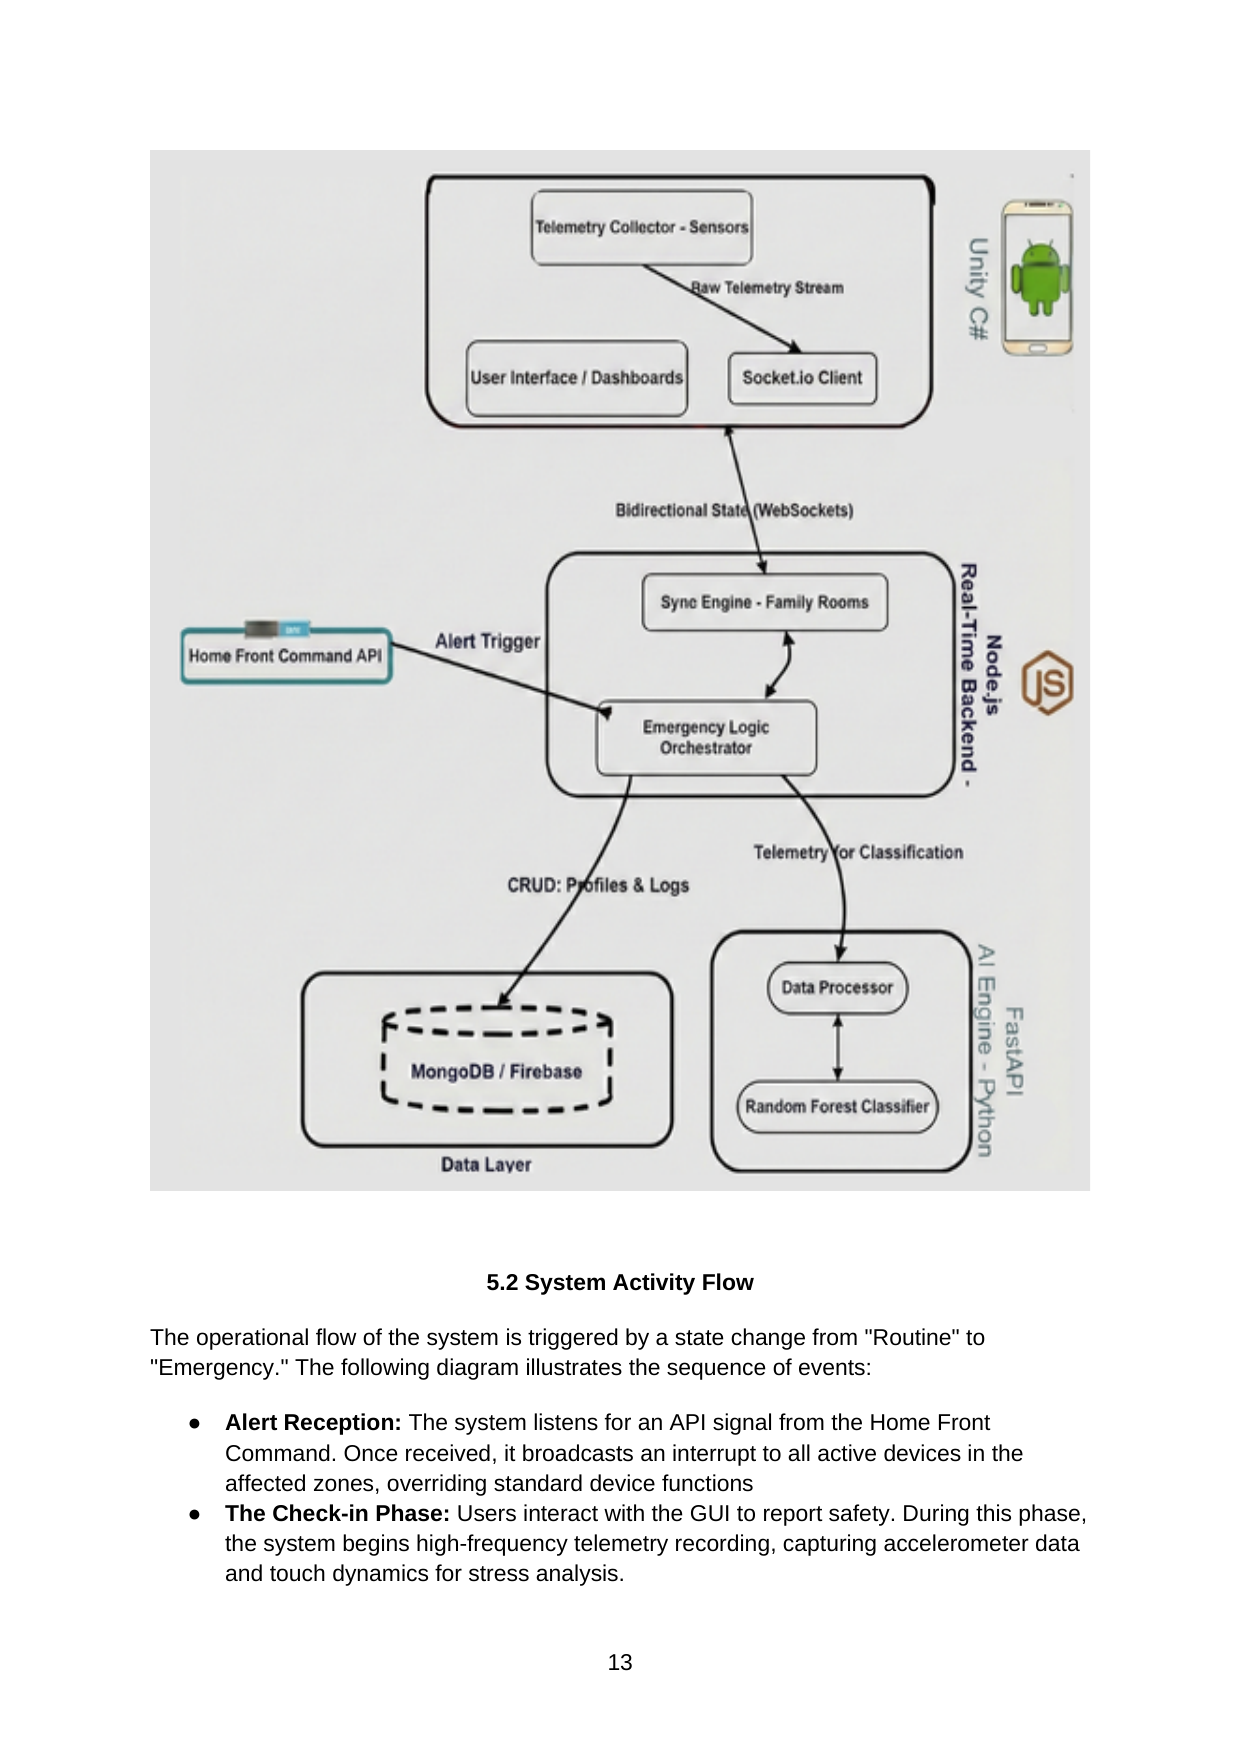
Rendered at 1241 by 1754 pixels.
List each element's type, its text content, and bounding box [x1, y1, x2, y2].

list The Check-in Phase: Users interact with the GUI to report safety. During this phase, the system begins high-frequency telemetry recording, capturing accelerometer data and touch dynamics for stress analysis. [187, 1500, 1090, 1587]
list Alert Reception: The system listens for an API signal from the Home Front Command. Once received, it broadcasts an interrupt to all active devices in the affected zones, overriding standard device functions [187, 1409, 1090, 1496]
picture [150, 150, 1091, 1191]
subtitle 5.2 System Activity Flow [150, 1269, 1090, 1295]
text The operational flow of the system is triggered by a state change from "Routine" to "Emergency." The following diagram illustrates the sequence of events: [150, 1324, 1090, 1380]
